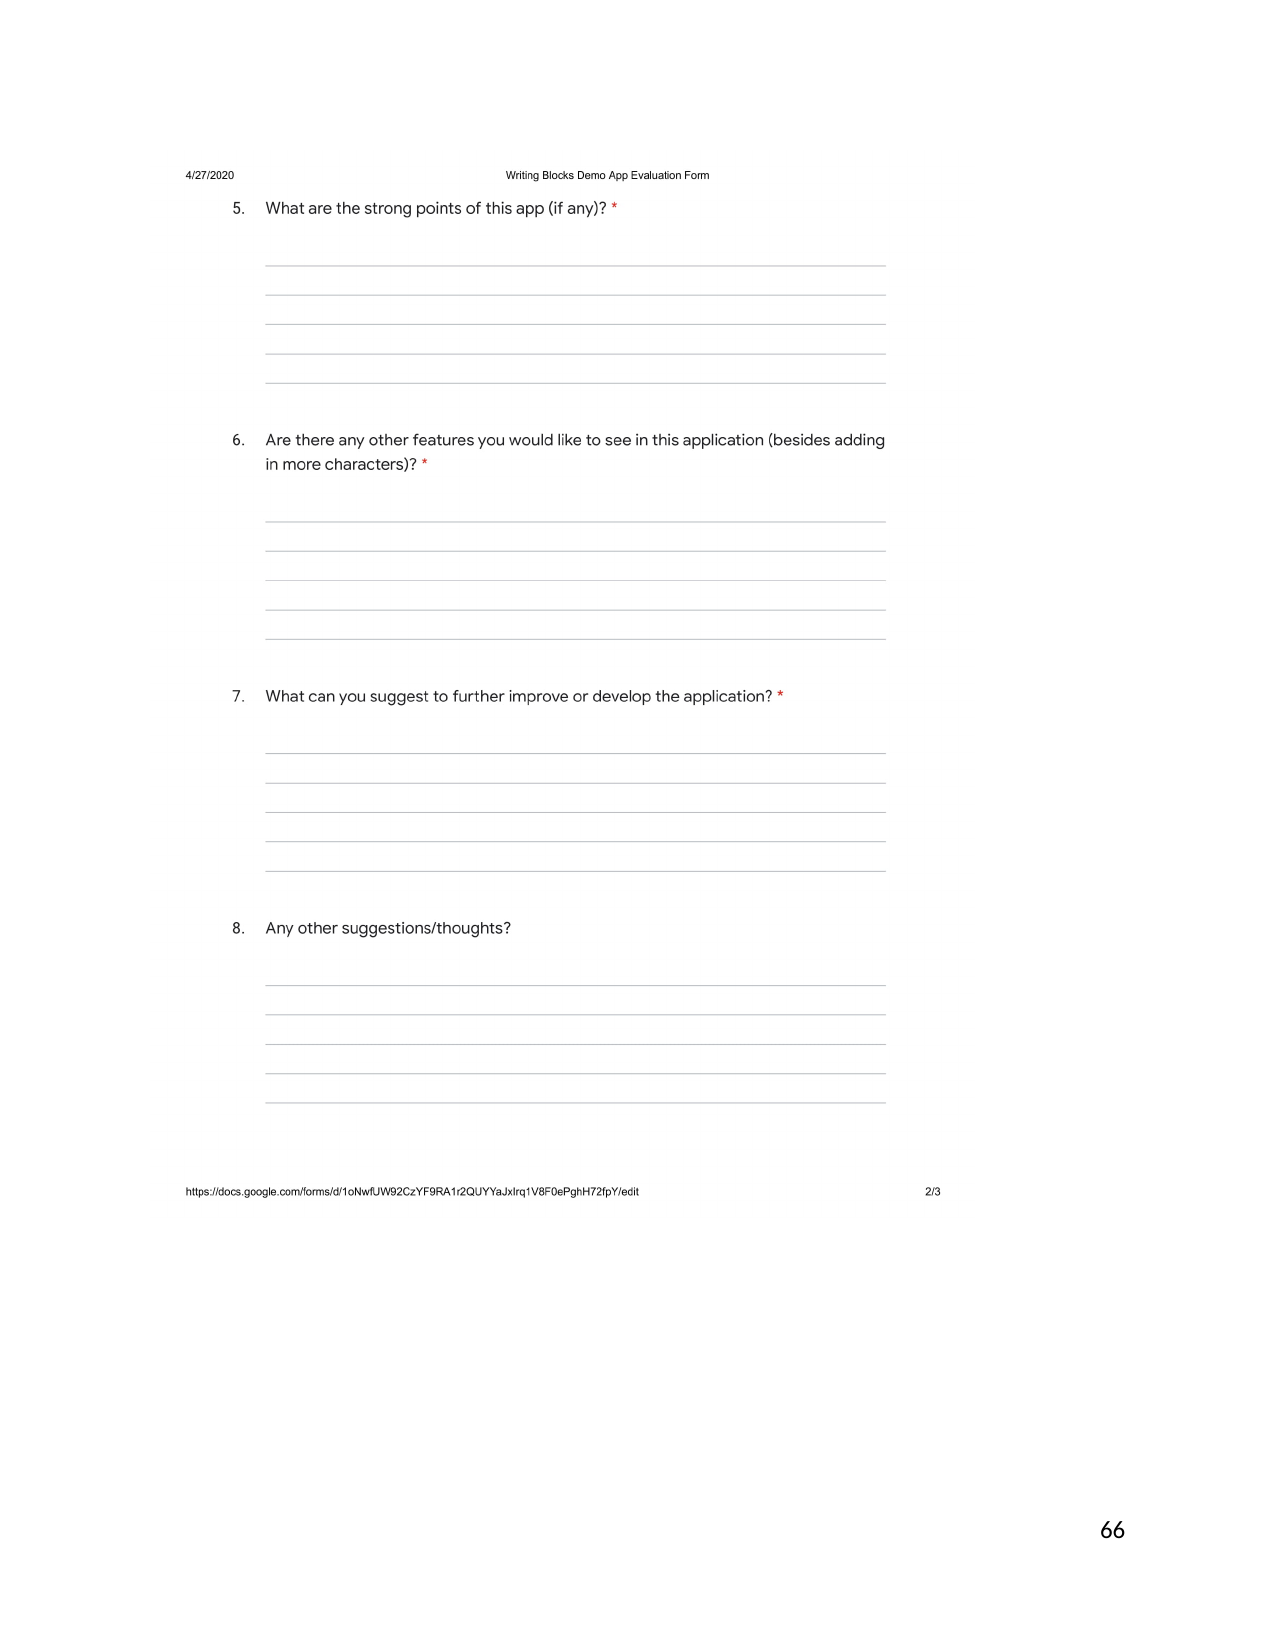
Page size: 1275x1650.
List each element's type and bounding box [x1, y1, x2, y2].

picture [150, 150, 976, 1218]
